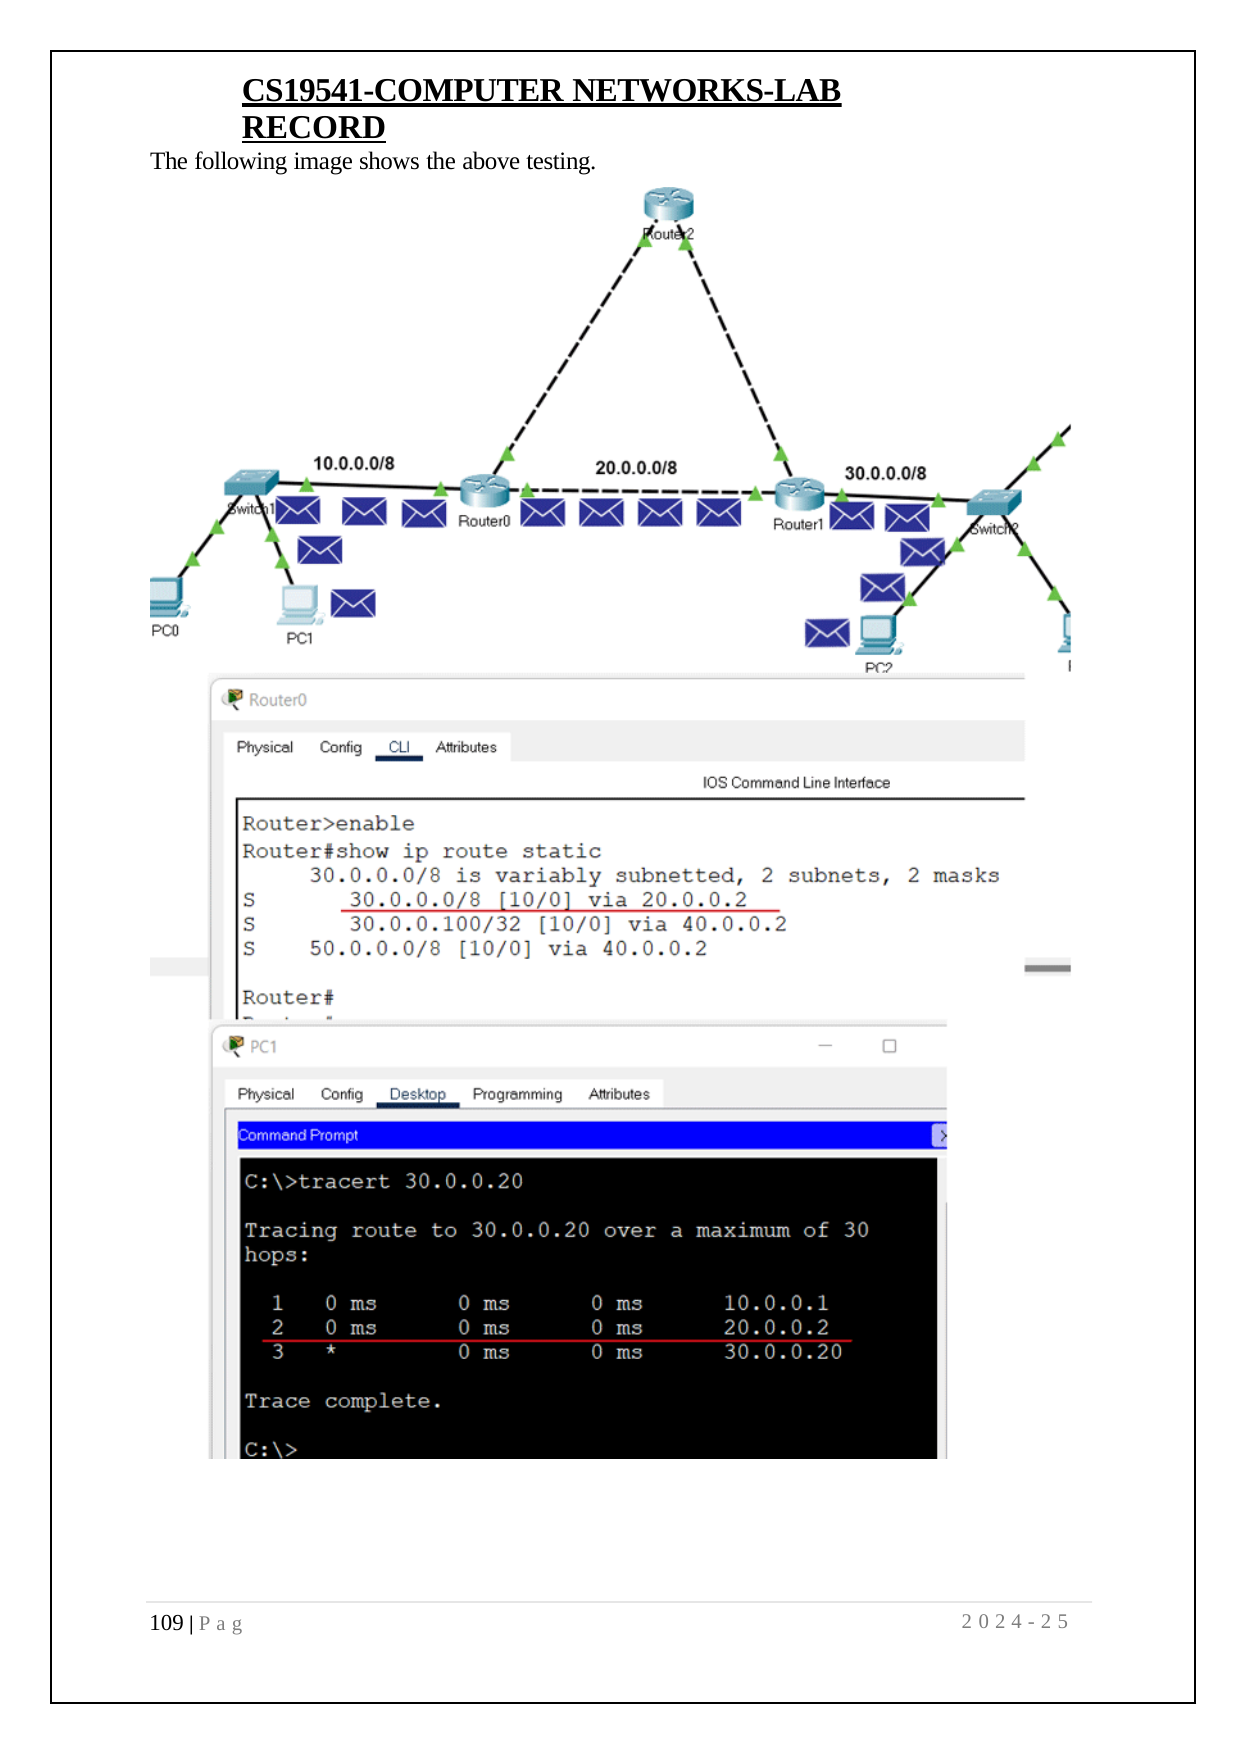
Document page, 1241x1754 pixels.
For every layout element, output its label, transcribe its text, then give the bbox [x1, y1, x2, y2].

picture [150, 187, 1072, 1459]
text The following image shows the above testing. [150, 146, 1194, 175]
